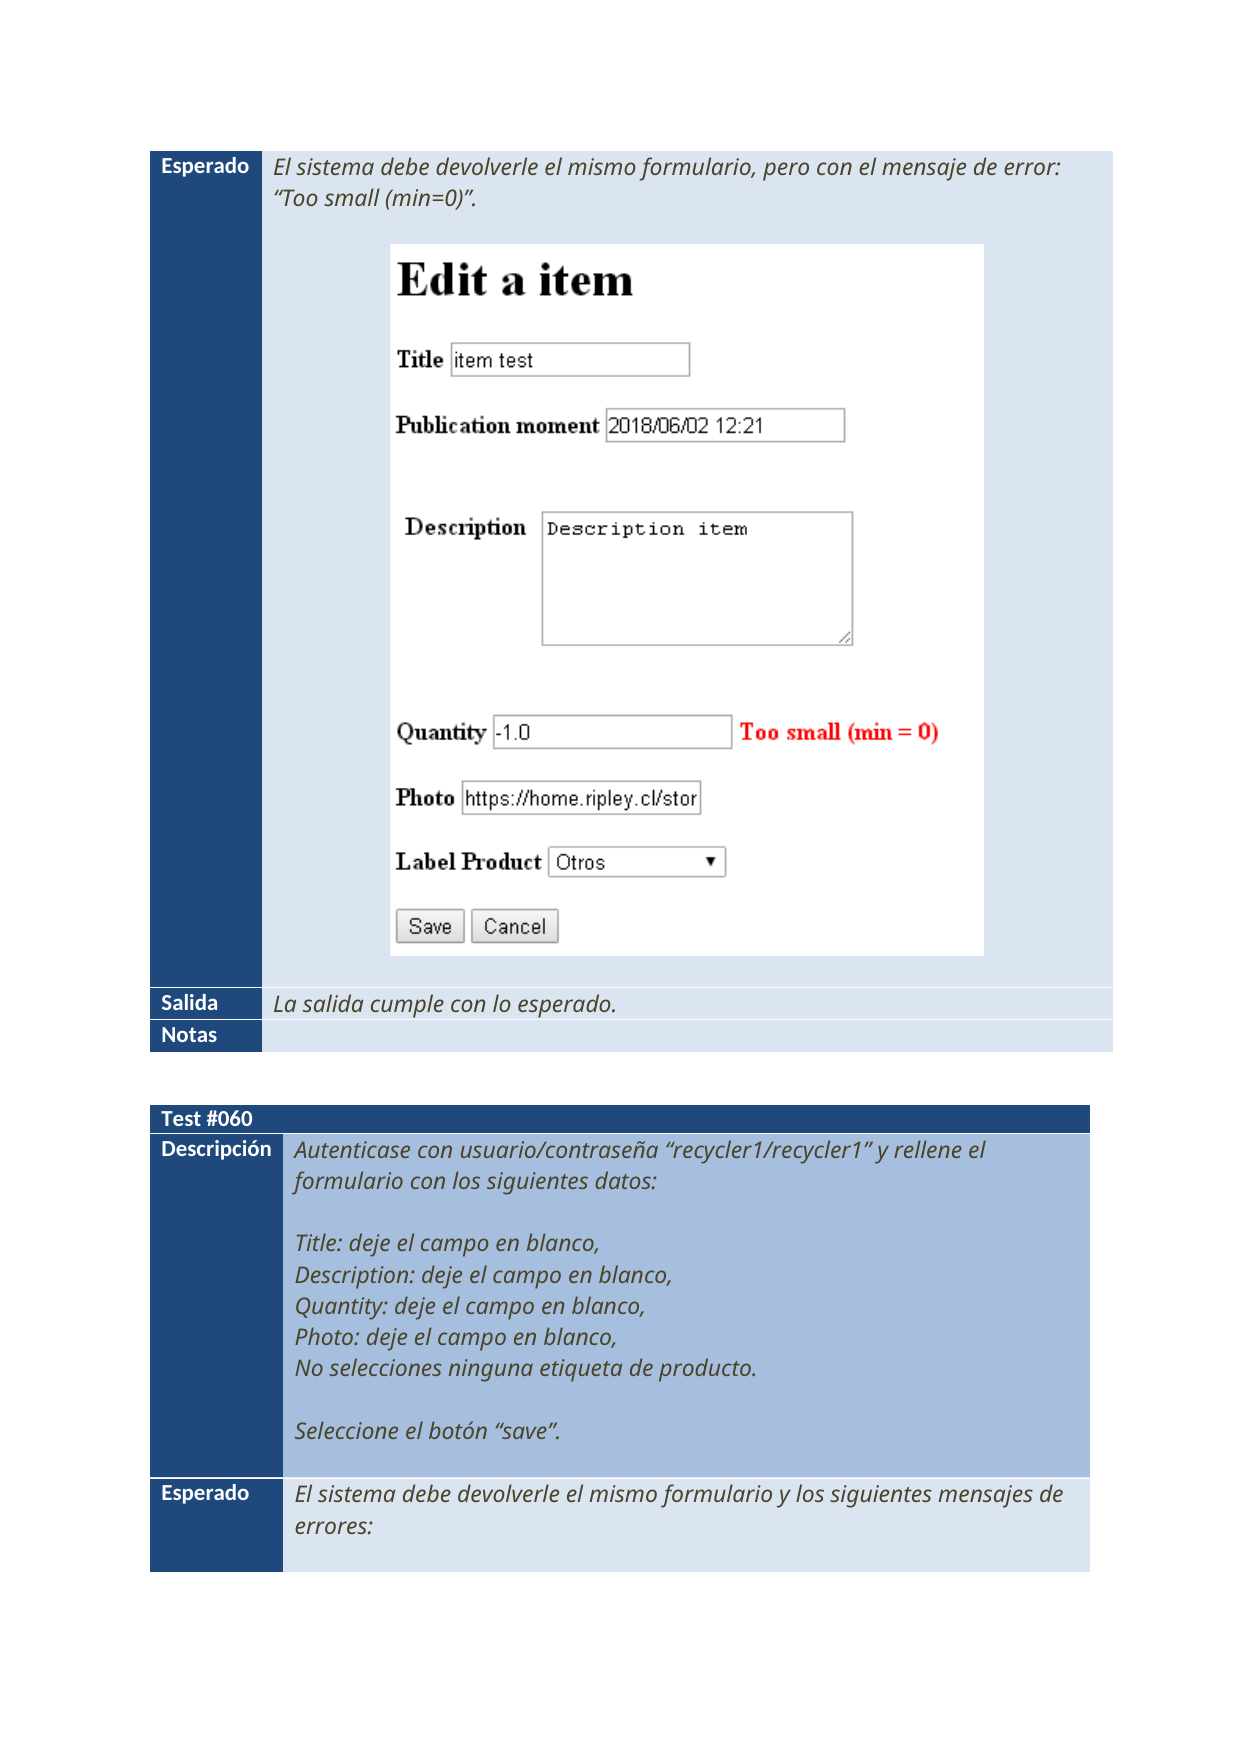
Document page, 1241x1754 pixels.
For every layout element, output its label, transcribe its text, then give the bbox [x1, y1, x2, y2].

table_cell Descripción [150, 1134, 283, 1477]
table_cell [262, 1020, 1113, 1052]
table_header Test #060 [150, 1105, 1090, 1133]
table_cell Autenticase con usuario/contraseña “recycler1/recycler1” y rellene el formulario con los siguientes datos: Title: deje el campo en blanco, Description: deje el campo en blanco, Quantity: deje el campo en blanco, Photo: deje el campo en blanco, No selecciones ninguna etiqueta de producto. Seleccione el botón “save”. [283, 1134, 1090, 1477]
table_cell Esperado [150, 1479, 283, 1572]
table_cell Salida [150, 988, 262, 1019]
table_cell El sistema debe devolverle el mismo formulario, pero con el mensaje de error: “Too small (min=0)”. [262, 151, 1113, 987]
table_cell Esperado [150, 151, 262, 987]
table_cell Notas [150, 1020, 262, 1052]
picture [390, 244, 984, 956]
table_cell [283, 1479, 1090, 1572]
table_cell La salida cumple con lo esperado. [262, 988, 1113, 1019]
